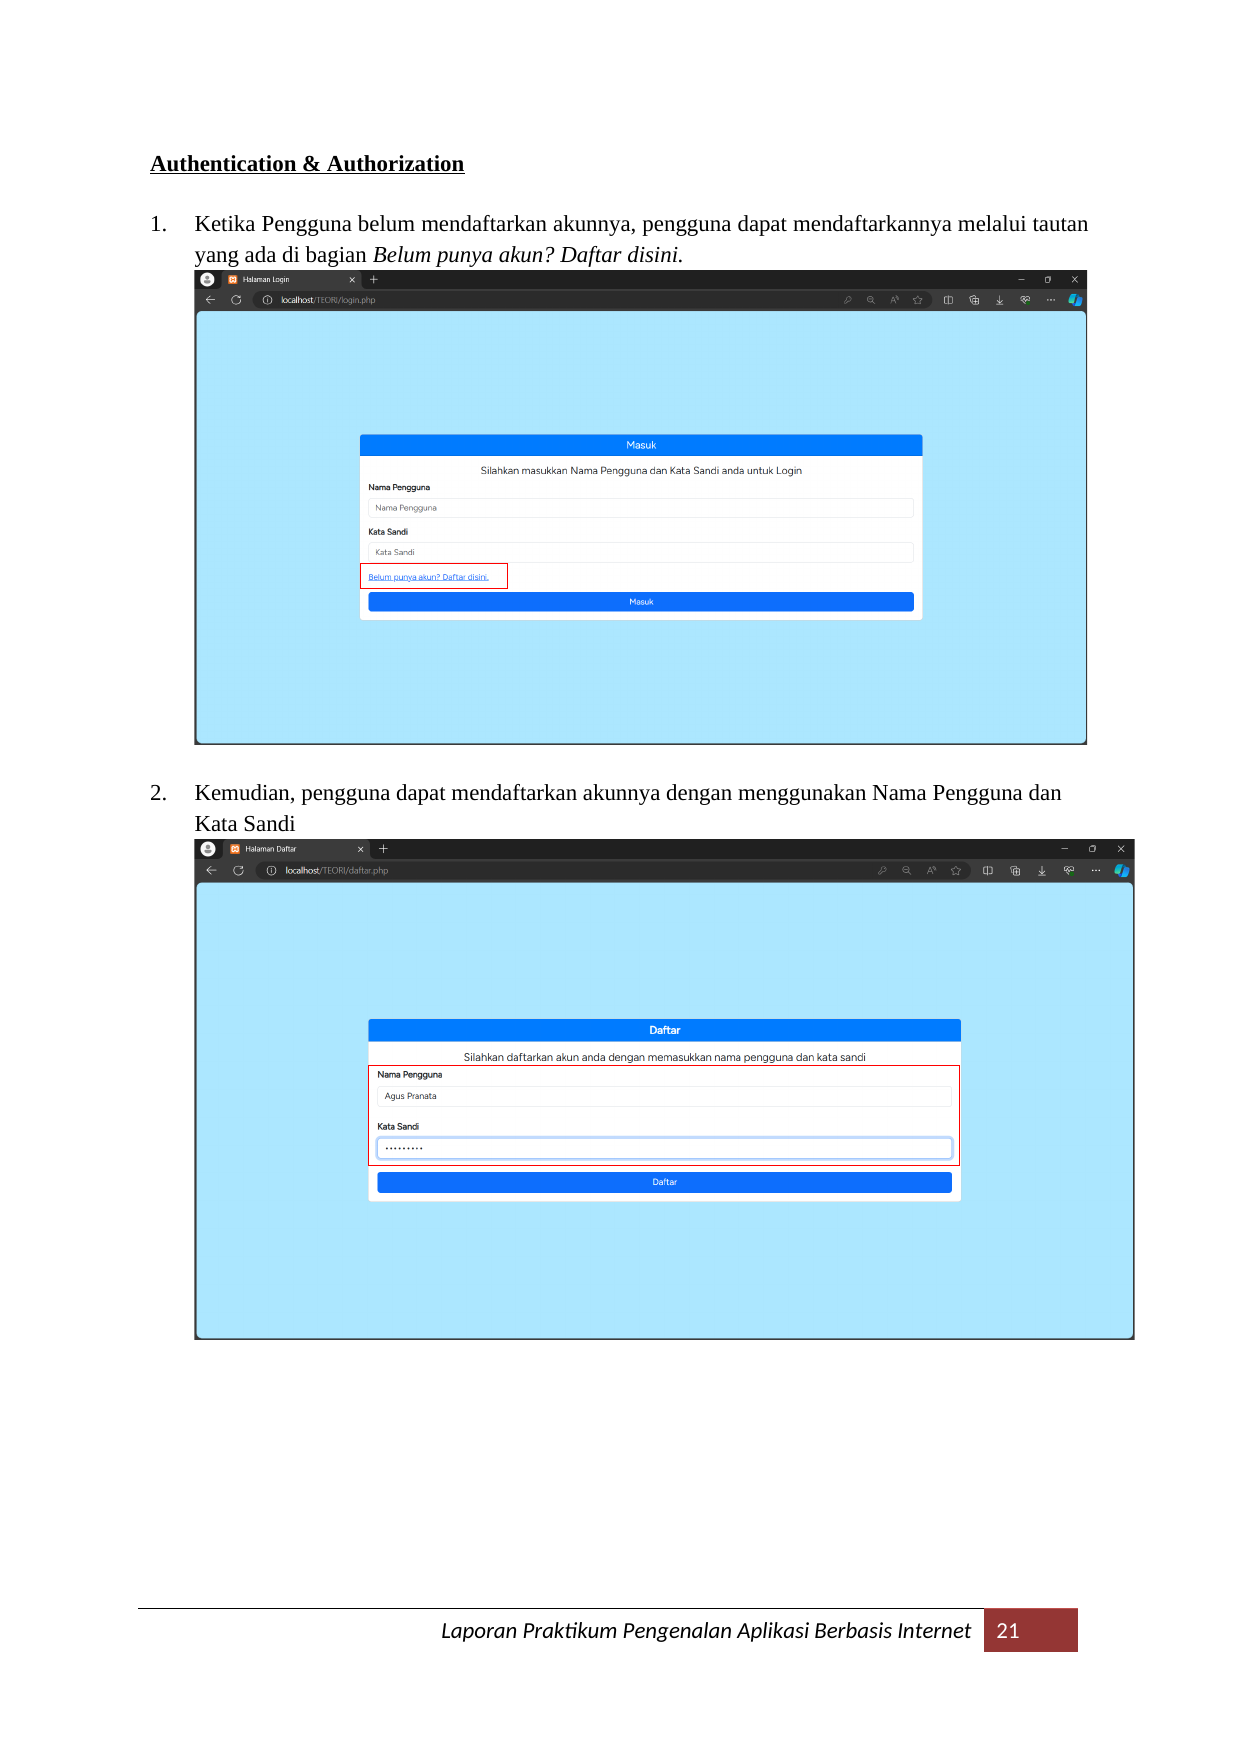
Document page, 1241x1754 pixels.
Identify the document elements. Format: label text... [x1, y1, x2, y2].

list Kemudian, pengguna dapat mendaftarkan akunnya dengan menggunakan Nama Pengguna dan Kata Sandi [150, 779, 1090, 836]
list Ketika Pengguna belum mendaftarkan akunnya, pengguna dapat mendaftarkannya melalui tautan yang ada di bagian Belum punya akun? Daftar disini. [150, 210, 1090, 267]
list Authentication & Authorization [150, 150, 1090, 176]
picture [194, 270, 1088, 745]
picture [194, 839, 1135, 1340]
